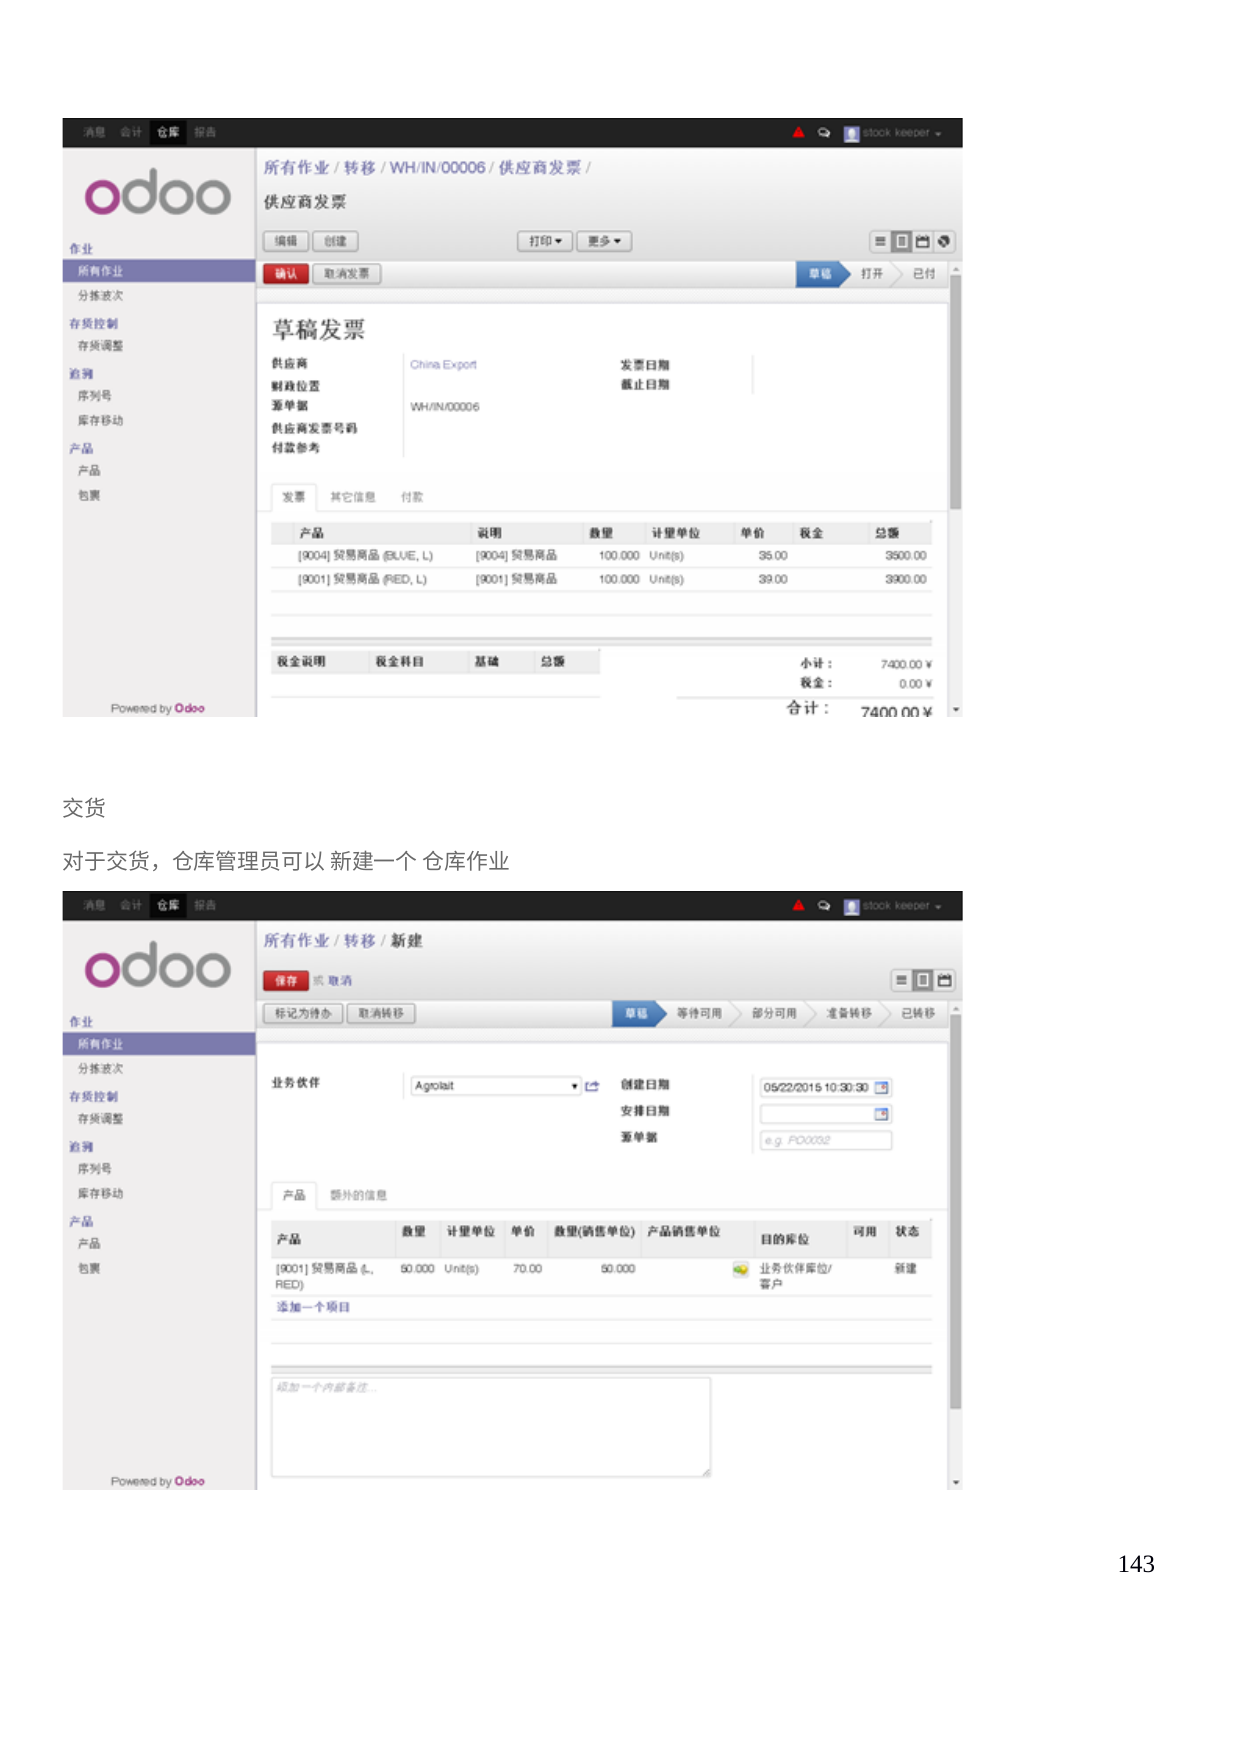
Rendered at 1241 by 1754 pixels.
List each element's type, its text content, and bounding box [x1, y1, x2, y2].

text 交货 [62, 785, 1155, 823]
picture [62, 891, 963, 1490]
picture [62, 118, 963, 717]
text 对于交货，仓库管理员可以 新建一个 仓库作业 [62, 838, 1155, 876]
